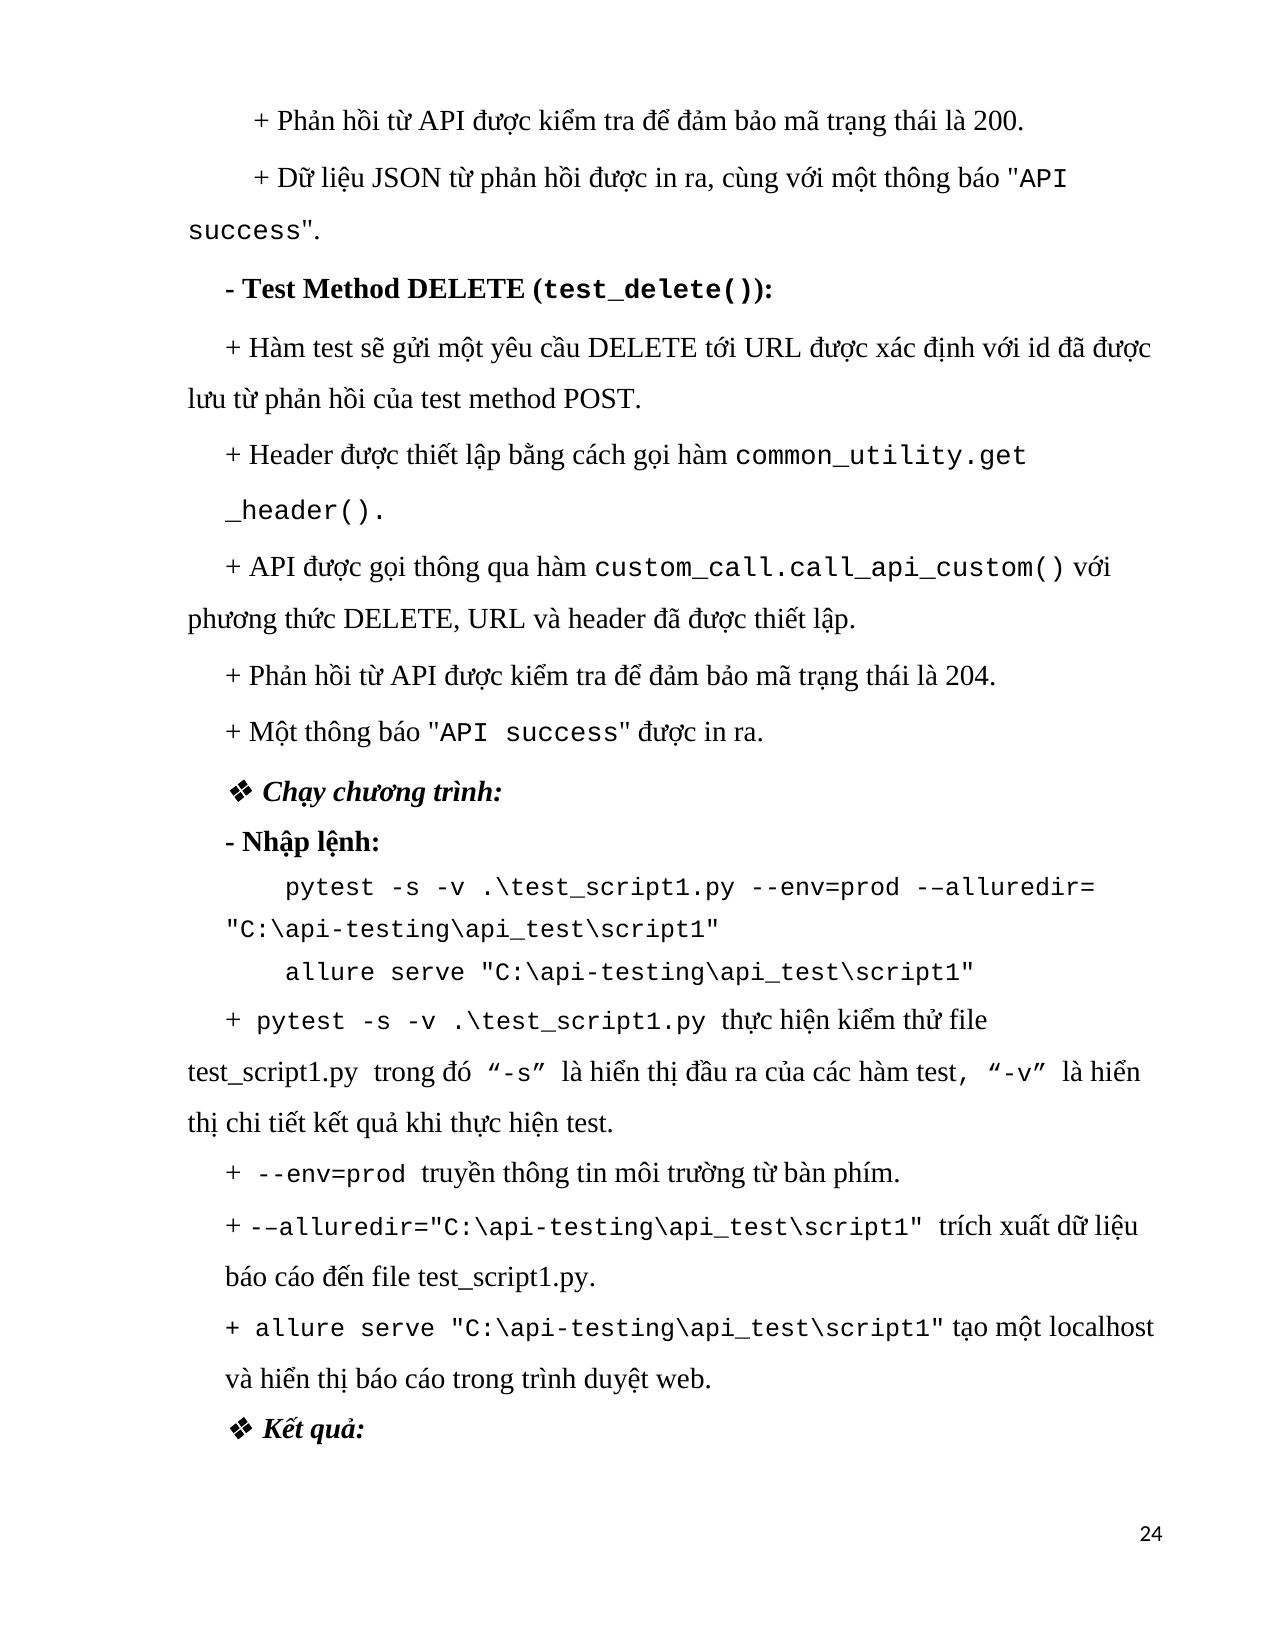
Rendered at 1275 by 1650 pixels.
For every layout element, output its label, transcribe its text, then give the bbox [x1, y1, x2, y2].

list + -–alluredir="C:\api-testing\api_test\script1" trích xuất dữ liệu báo cáo đến file test_script1.py. [225, 1208, 1162, 1293]
text + Dữ liệu JSON từ phản hồi được in ra, cùng với một thông báo "API success". [187, 160, 1162, 247]
list - Nhập lệnh: [225, 824, 1162, 858]
text + Header được thiết lập bằng cách gọi hàm common_utility.get [187, 437, 1162, 473]
list + pytest -s -v .\test_script1.py thực hiện kiểm thử file test_script1.py trong đó “-s” là hiển thị đầu ra của các hàm test, “-v” là hiển thị chi tiết kết quả khi thực hiện test. [187, 1002, 1162, 1139]
list + --env=prod truyền thông tin môi trường từ bàn phím. [187, 1156, 1162, 1190]
list allure serve "C:\api-testing\api_test\script1" [225, 959, 1162, 988]
text + Phản hồi từ API được kiểm tra để đảm bảo mã trạng thái là 204. [187, 658, 1162, 691]
text + Một thông báo "API success" được in ra. [187, 714, 1162, 750]
list pytest -s -v .\test_script1.py --env=prod -–alluredir= [225, 874, 1162, 903]
list + allure serve "C:\api-testing\api_test\script1" tạo một localhost và hiển thị báo cáo trong trình duyệt web. [225, 1309, 1162, 1395]
text + Hàm test sẽ gửi một yêu cầu DELETE tới URL được xác định với id đã được lưu từ phản hồi của test method POST. [187, 331, 1162, 414]
text + Phản hồi từ API được kiểm tra để đảm bảo mã trạng thái là 200. [187, 103, 1162, 137]
text - Test Method DELETE (test_delete()): [187, 271, 1162, 307]
list Chạy chương trình: [187, 774, 1162, 807]
text _header(). [187, 497, 1162, 528]
list Kết quả: [225, 1411, 1162, 1445]
list "C:\api-testing\api_test\script1" [225, 917, 1162, 945]
text + API được gọi thông qua hàm custom_call.call_api_custom() với phương thức DELETE, URL và header đã được thiết lập. [187, 549, 1162, 635]
